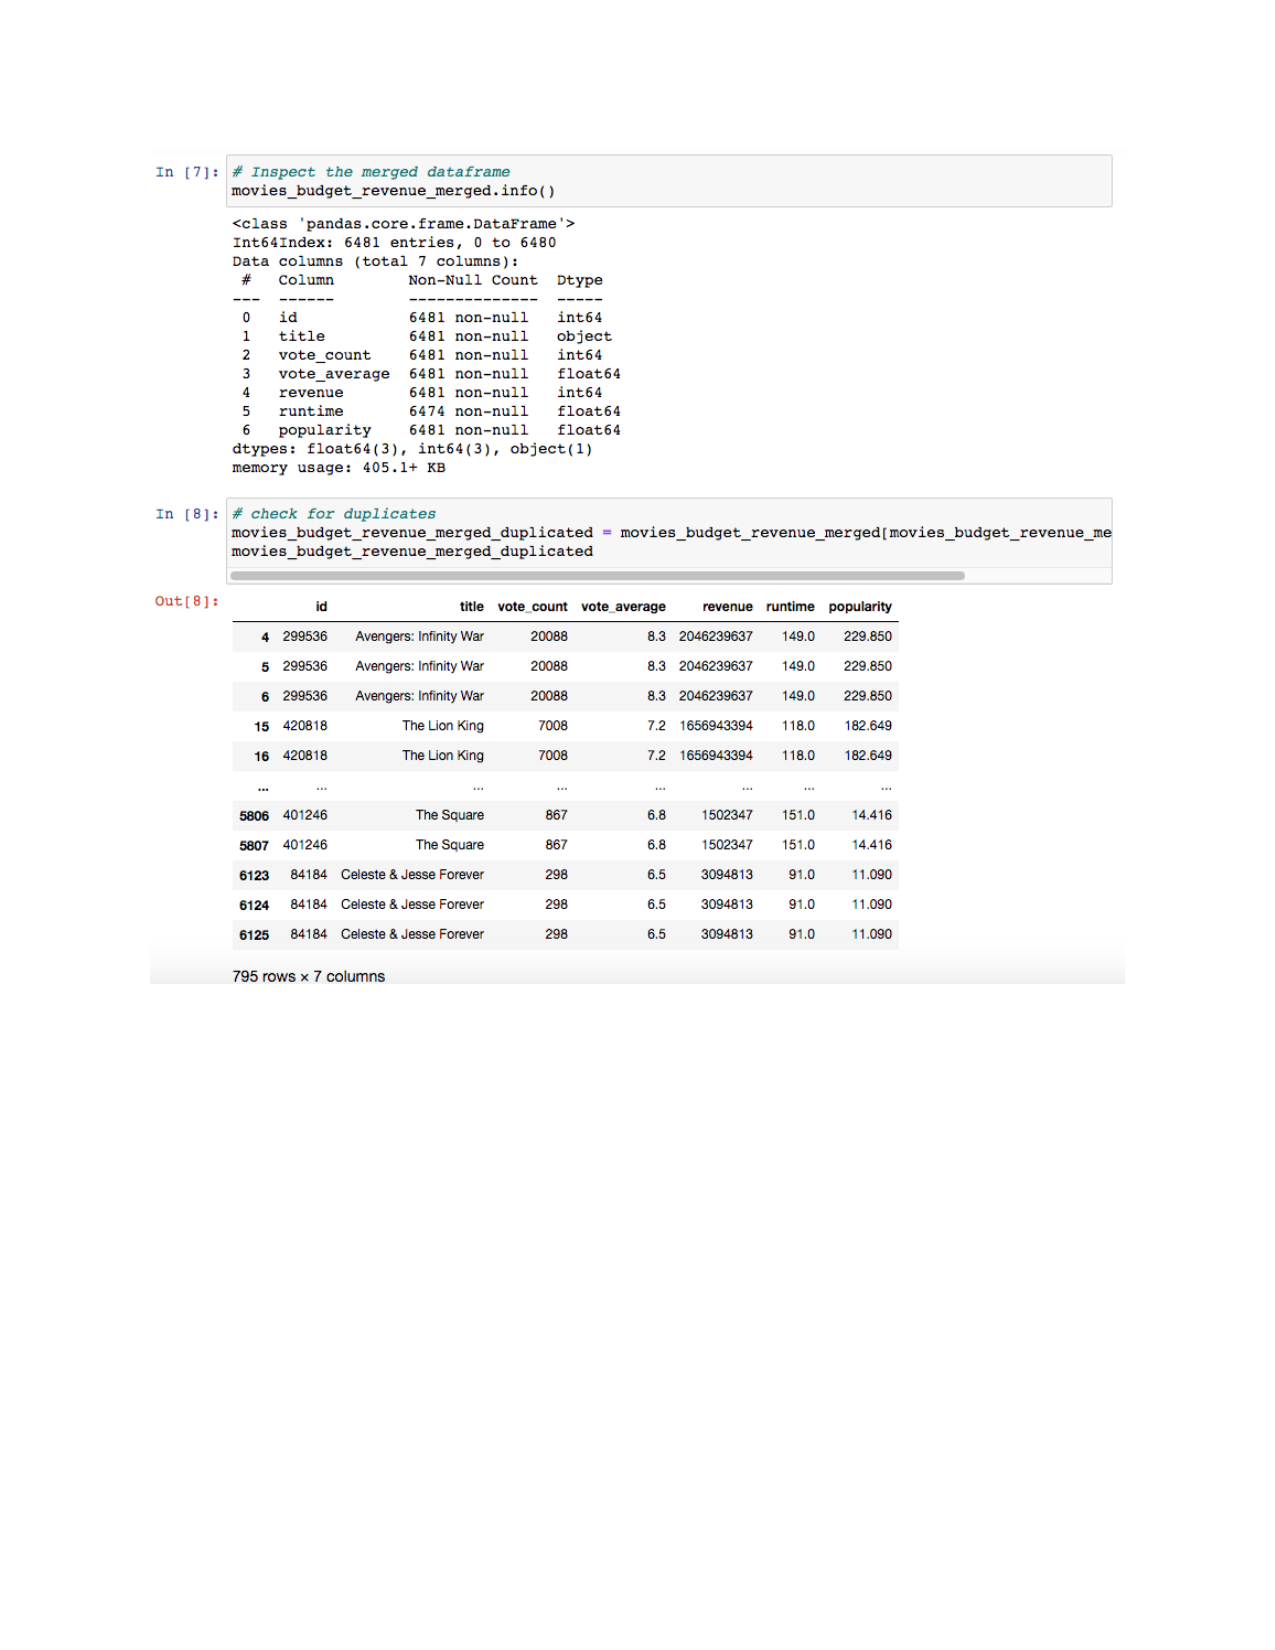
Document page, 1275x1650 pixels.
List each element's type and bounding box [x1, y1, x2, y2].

picture [150, 150, 1125, 984]
